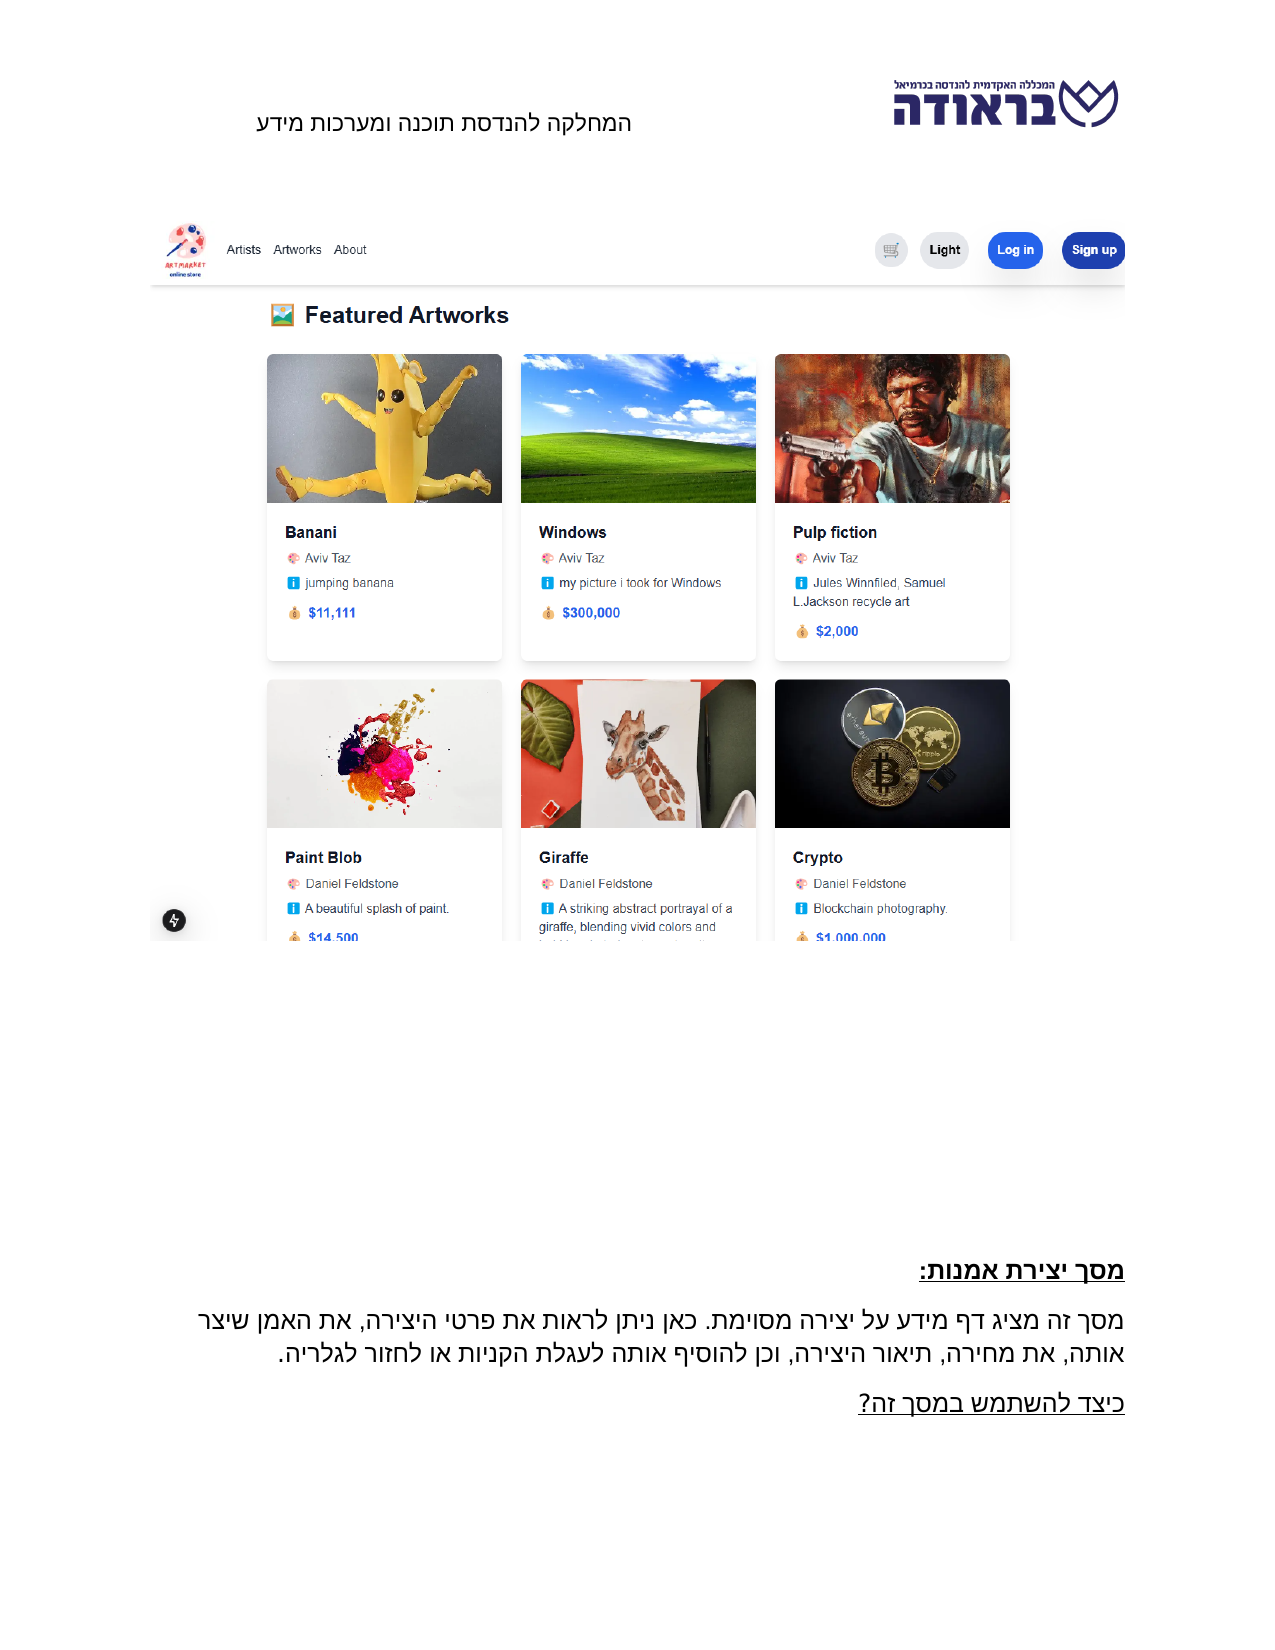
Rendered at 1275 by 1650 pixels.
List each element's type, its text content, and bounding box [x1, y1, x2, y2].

picture [150, 215, 1125, 941]
text כיצד להשתמש במסך זה? [150, 1389, 1125, 1419]
picture [887, 75, 1125, 132]
text מסך יצירת אמנות: [150, 1256, 1125, 1285]
text מסך זה מציג דף מידע על יצירה מסוימת. כאן ניתן לראות את פרטי היצירה, את האמן שיצר אותה, את מחירה, תיאור היצירה, וכן להוסיף אותה לעגלת הקניות או לחזור לגלריה. [150, 1306, 1125, 1368]
